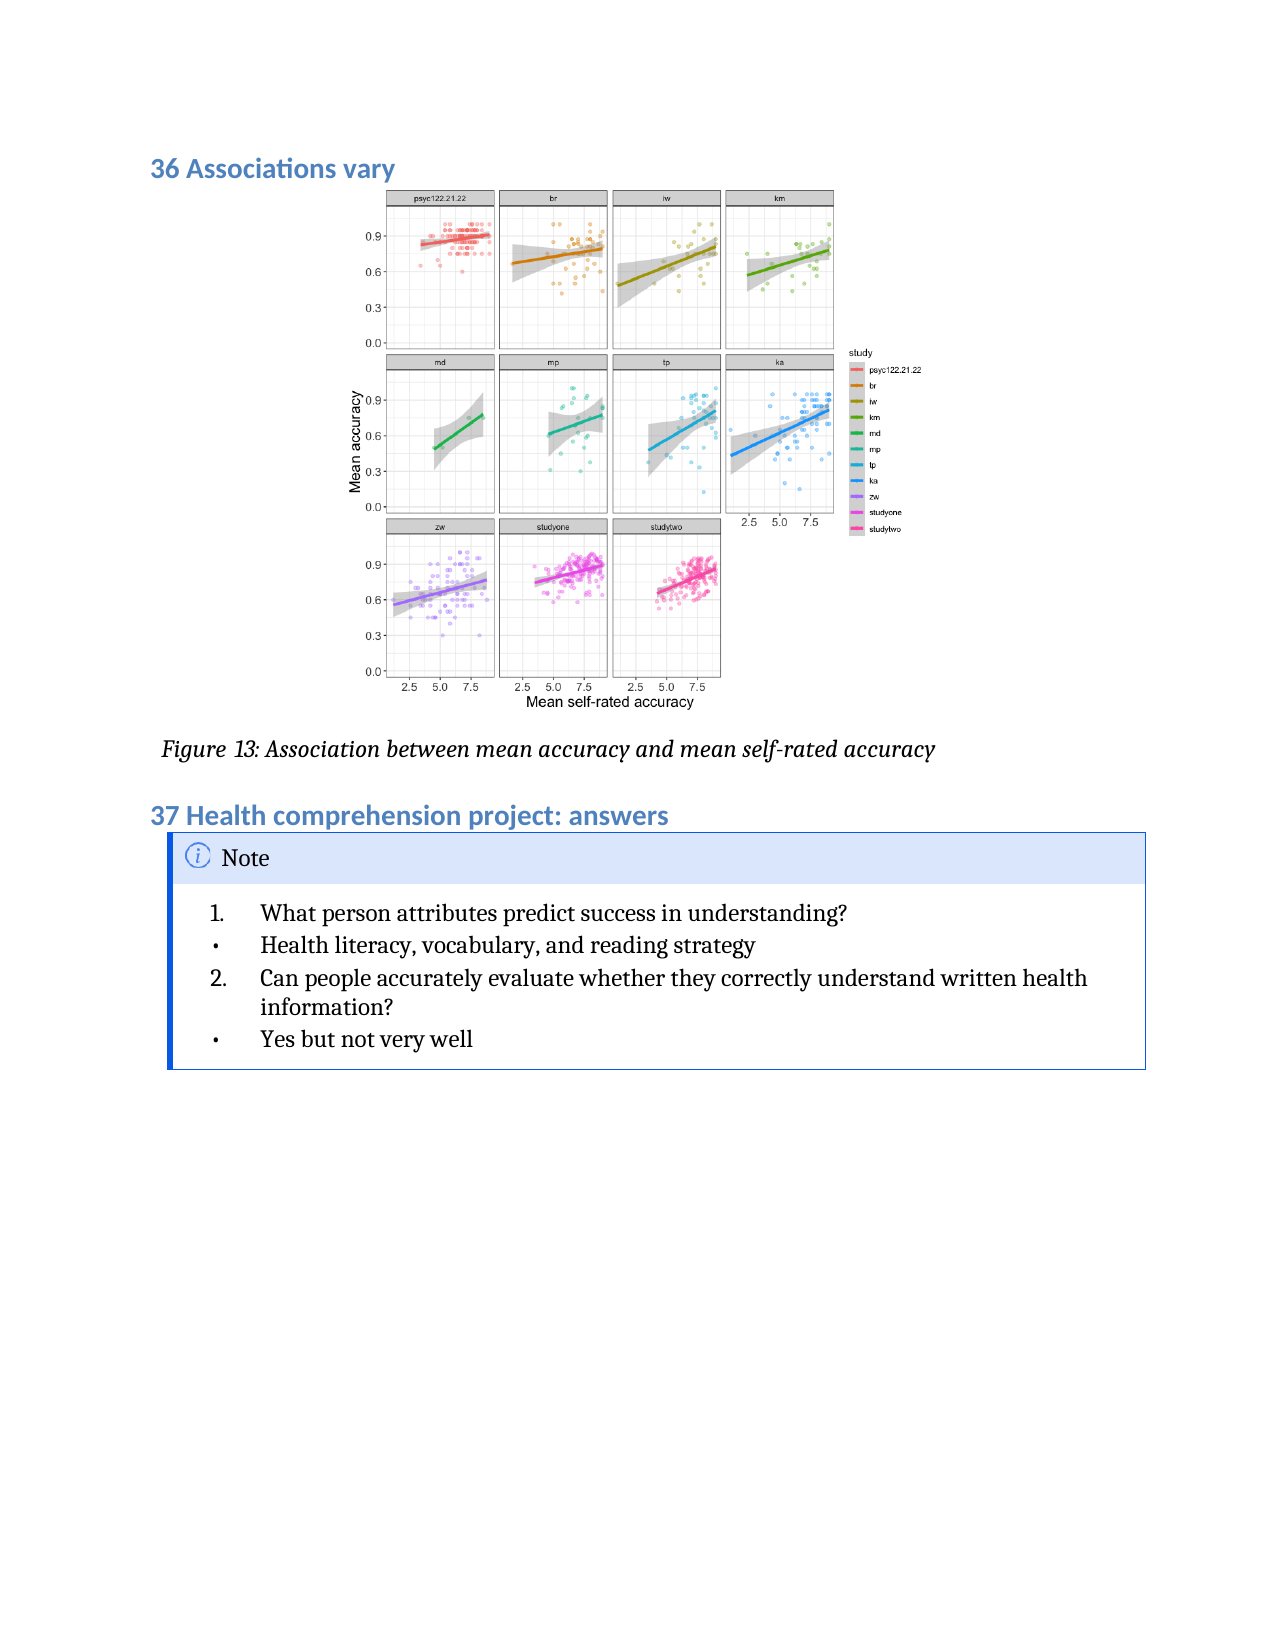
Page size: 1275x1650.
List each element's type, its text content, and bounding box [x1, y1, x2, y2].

picture [185, 842, 211, 868]
subtitle 36 Associations vary [150, 150, 1125, 186]
table_cell What person attributes predict success in understanding? Health literacy, vocabulary, and reading strategy Can people accurately evaluate whether they correctly understand written health information? Yes but not very well [173, 884, 1145, 1069]
table_header Figure 13: Association between mean accuracy and mean self-rated accuracy [150, 186, 1125, 776]
table_header Note [173, 833, 1145, 884]
subtitle 37 Health comprehension project: answers [150, 797, 1125, 832]
picture [344, 185, 930, 714]
